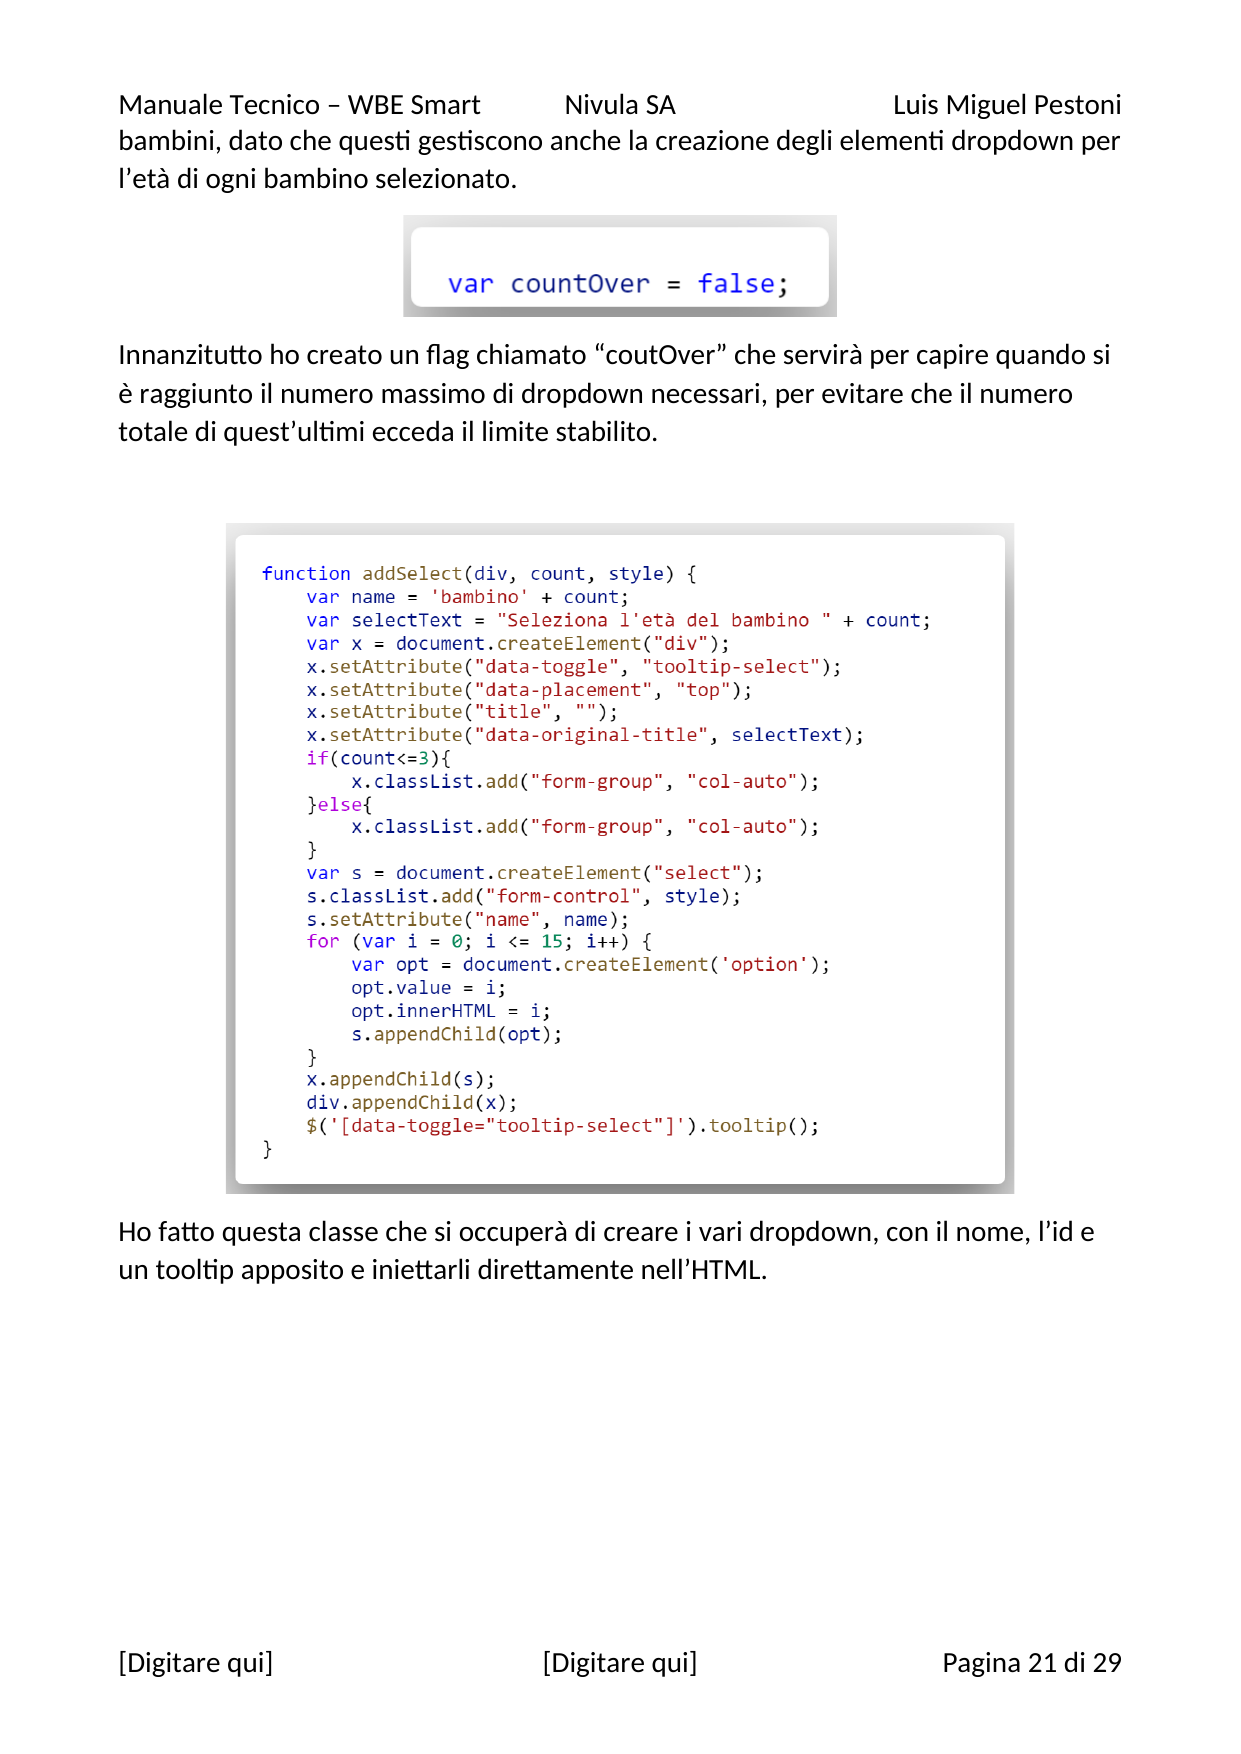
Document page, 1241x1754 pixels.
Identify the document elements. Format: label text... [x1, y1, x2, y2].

picture [225, 523, 1015, 1194]
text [118, 122, 1122, 196]
text Innanzitutto ho creato un flag chiamato “coutOver” che servirà per capire quando si è raggiunto il numero massimo di dropdown necessari, per evitare che il numero totale di quest’ultimi ecceda il limite stabilito. [118, 336, 1122, 449]
picture [403, 215, 837, 317]
text Ho fatto questa classe che si occuperà di creare i vari dropdown, con il nome, l’id e un tooltip apposito e iniettarli direttamente nell’HTML. [118, 1213, 1122, 1287]
